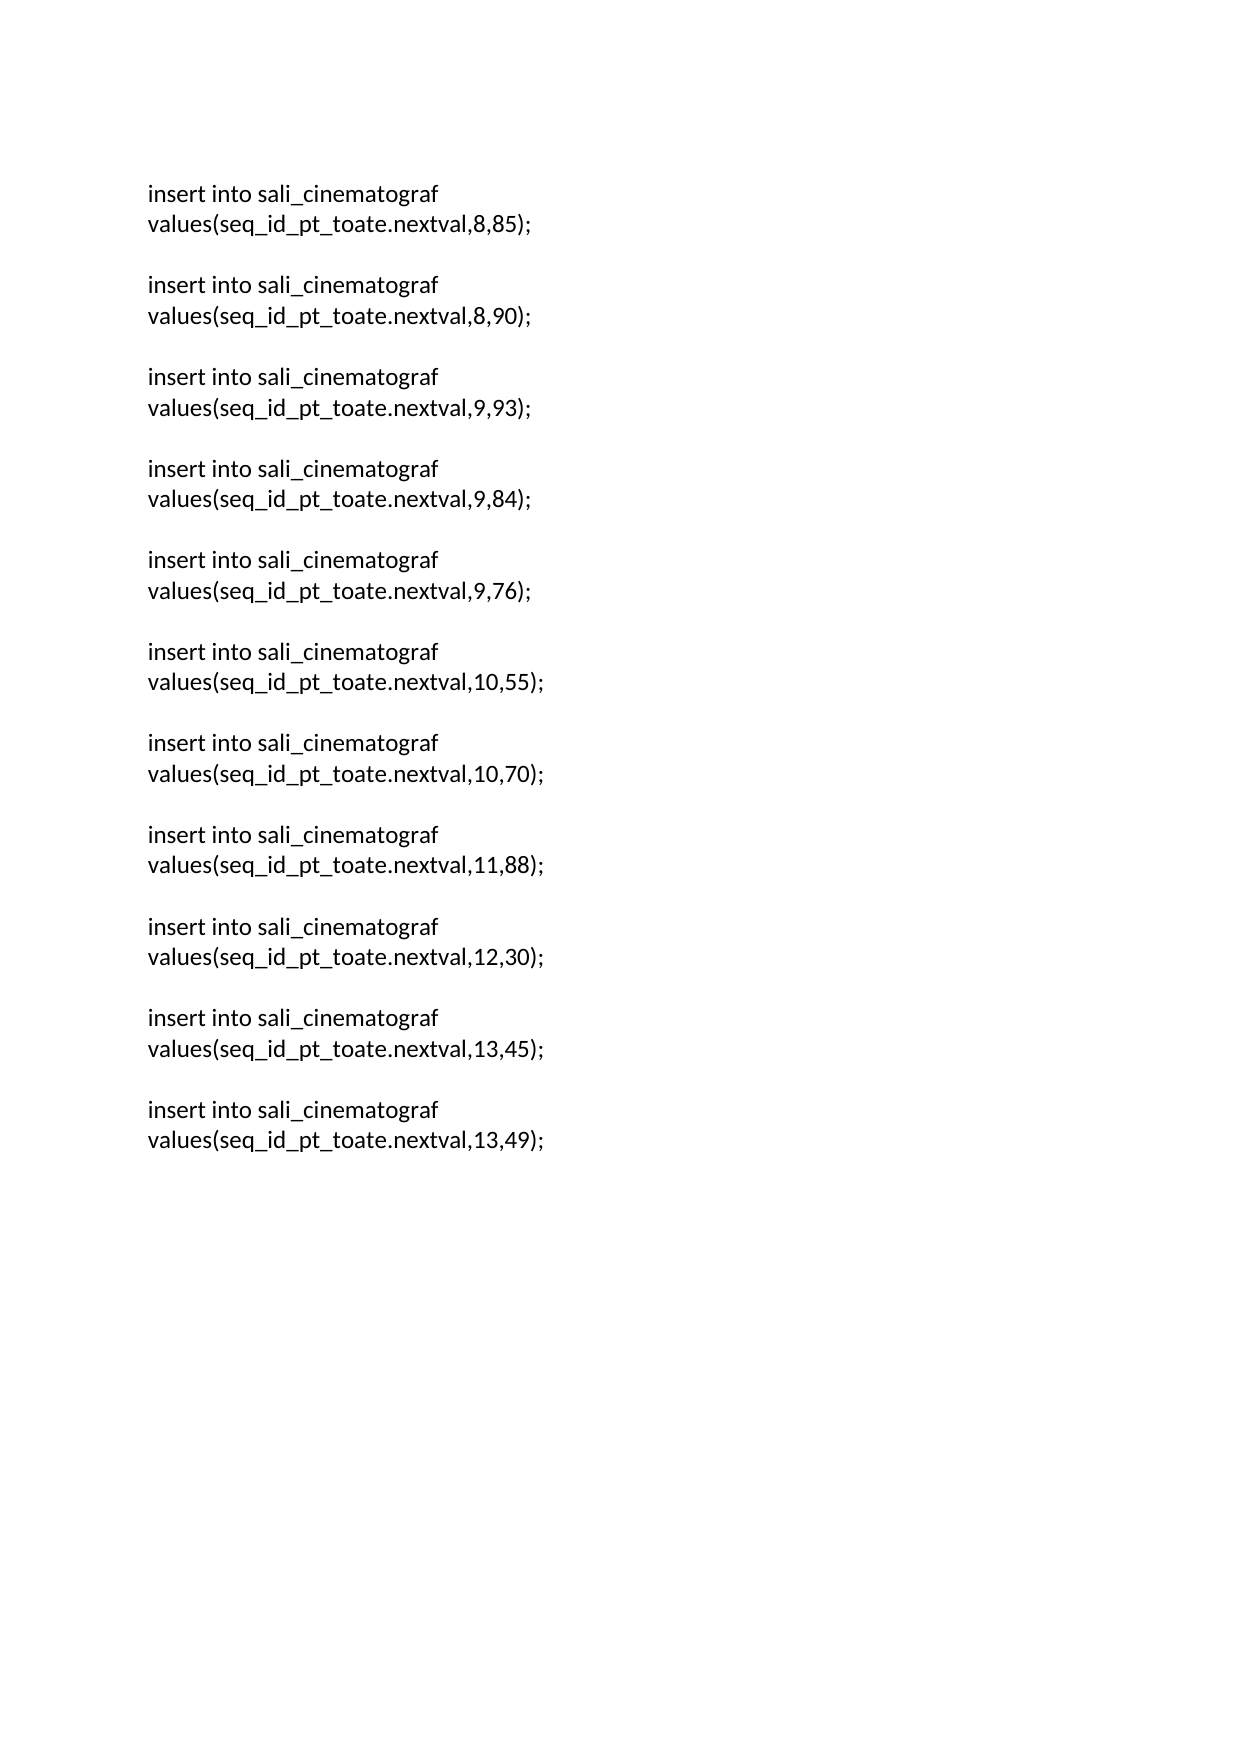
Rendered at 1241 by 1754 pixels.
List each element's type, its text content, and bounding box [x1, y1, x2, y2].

text insert into sali_cinematograf [148, 727, 1093, 758]
text values(seq_id_pt_toate.nextval,8,90); [148, 300, 1093, 331]
text insert into sali_cinematograf [148, 544, 1093, 575]
text values(seq_id_pt_toate.nextval,8,85); [148, 209, 1093, 239]
text insert into sali_cinematograf [148, 636, 1093, 666]
text insert into sali_cinematograf [148, 178, 1093, 209]
text values(seq_id_pt_toate.nextval,11,88); [148, 849, 1093, 880]
text insert into sali_cinematograf [148, 819, 1093, 849]
text values(seq_id_pt_toate.nextval,13,45); [148, 1033, 1093, 1063]
text values(seq_id_pt_toate.nextval,13,49); [148, 1124, 1093, 1155]
text insert into sali_cinematograf [148, 1094, 1093, 1124]
text values(seq_id_pt_toate.nextval,9,76); [148, 575, 1093, 605]
text insert into sali_cinematograf [148, 1002, 1093, 1033]
text insert into sali_cinematograf [148, 361, 1093, 392]
text values(seq_id_pt_toate.nextval,10,55); [148, 666, 1093, 697]
text values(seq_id_pt_toate.nextval,9,84); [148, 483, 1093, 514]
text values(seq_id_pt_toate.nextval,10,70); [148, 758, 1093, 788]
text insert into sali_cinematograf [148, 453, 1093, 483]
text insert into sali_cinematograf [148, 911, 1093, 941]
text insert into sali_cinematograf [148, 270, 1093, 300]
text values(seq_id_pt_toate.nextval,12,30); [148, 941, 1093, 972]
text values(seq_id_pt_toate.nextval,9,93); [148, 392, 1093, 422]
